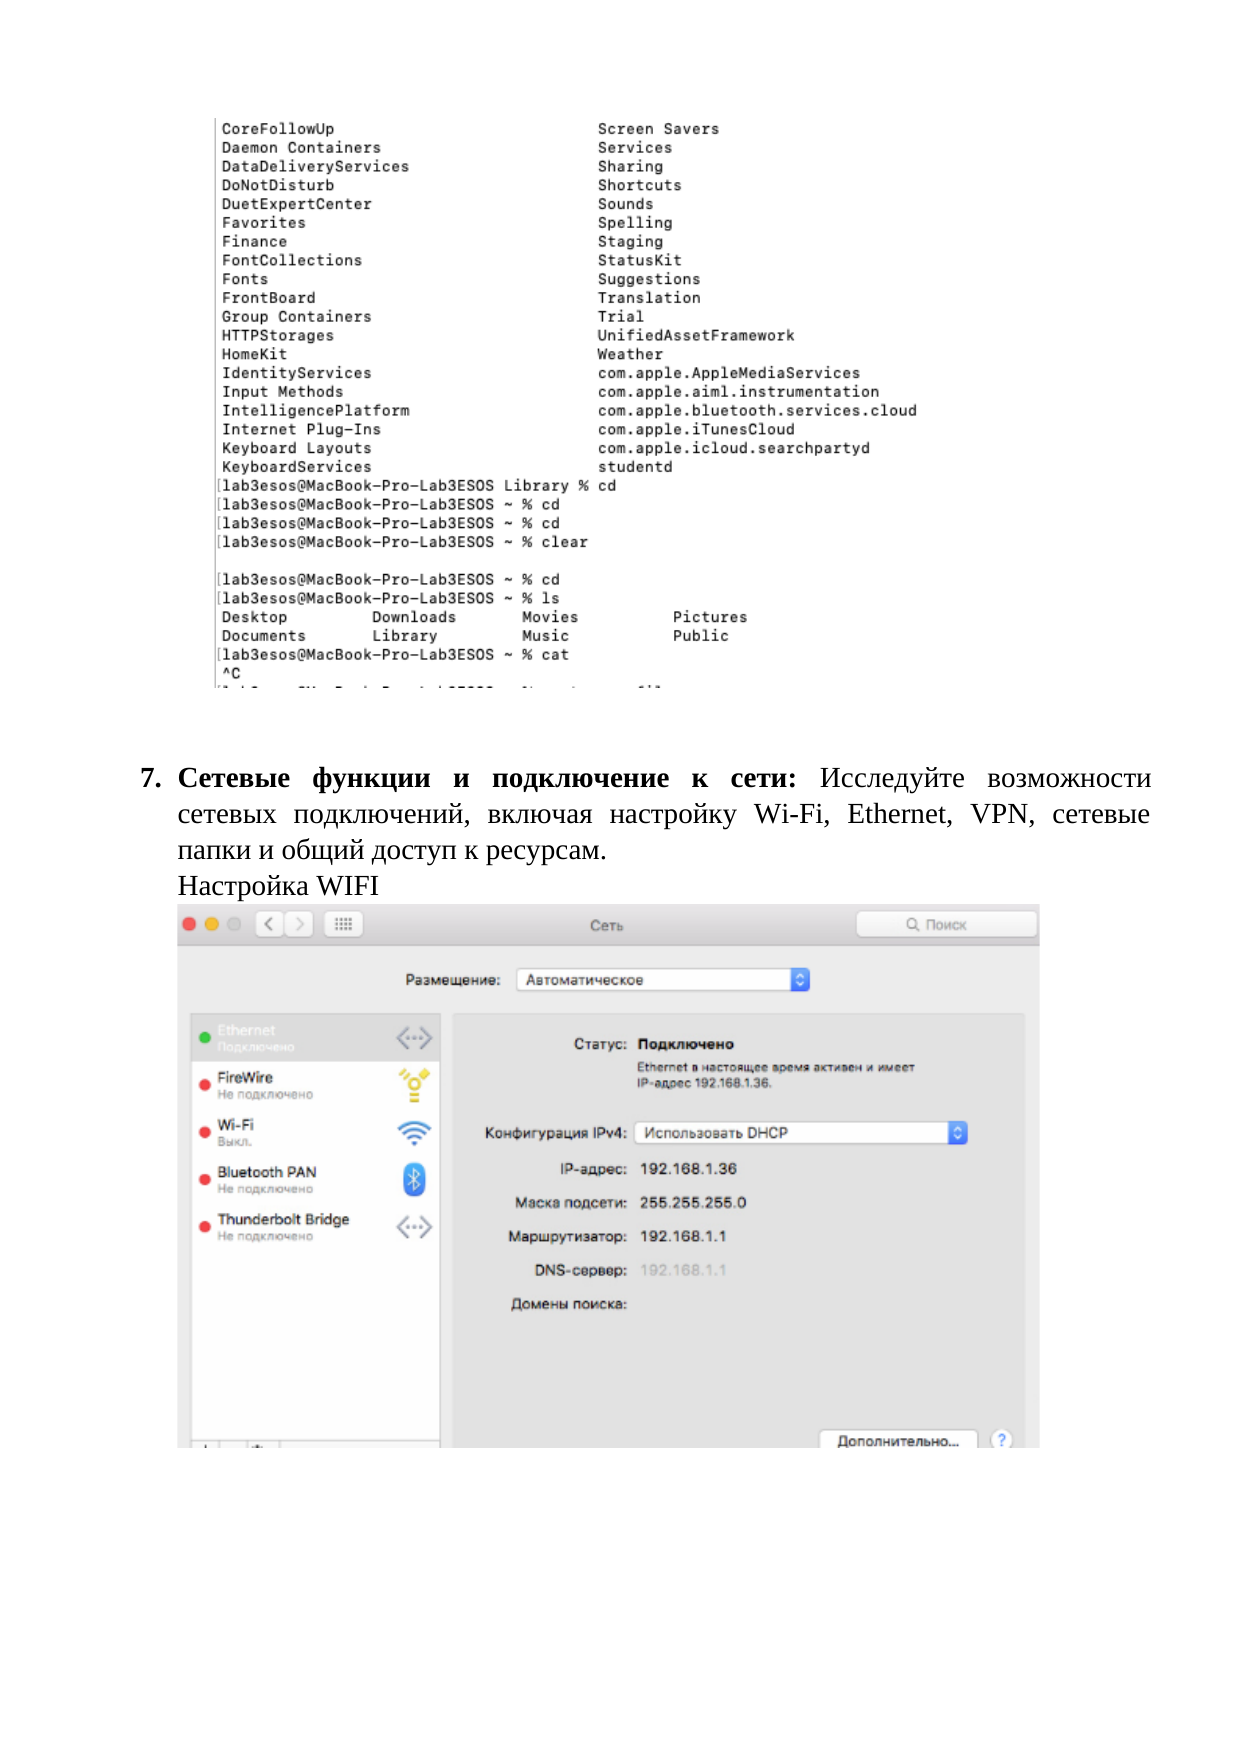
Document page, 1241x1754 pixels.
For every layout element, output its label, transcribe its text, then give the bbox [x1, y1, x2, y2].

list Настройка WIFI [177, 868, 1152, 902]
list Сетевые функции и подключение к сети: Исследуйте возможности сетевых подключений, включая настройку Wi-Fi, Ethernet, VPN, сетевые папки и общий доступ к ресурсам. [140, 760, 1152, 866]
picture [177, 904, 1040, 1448]
picture [214, 118, 1190, 688]
